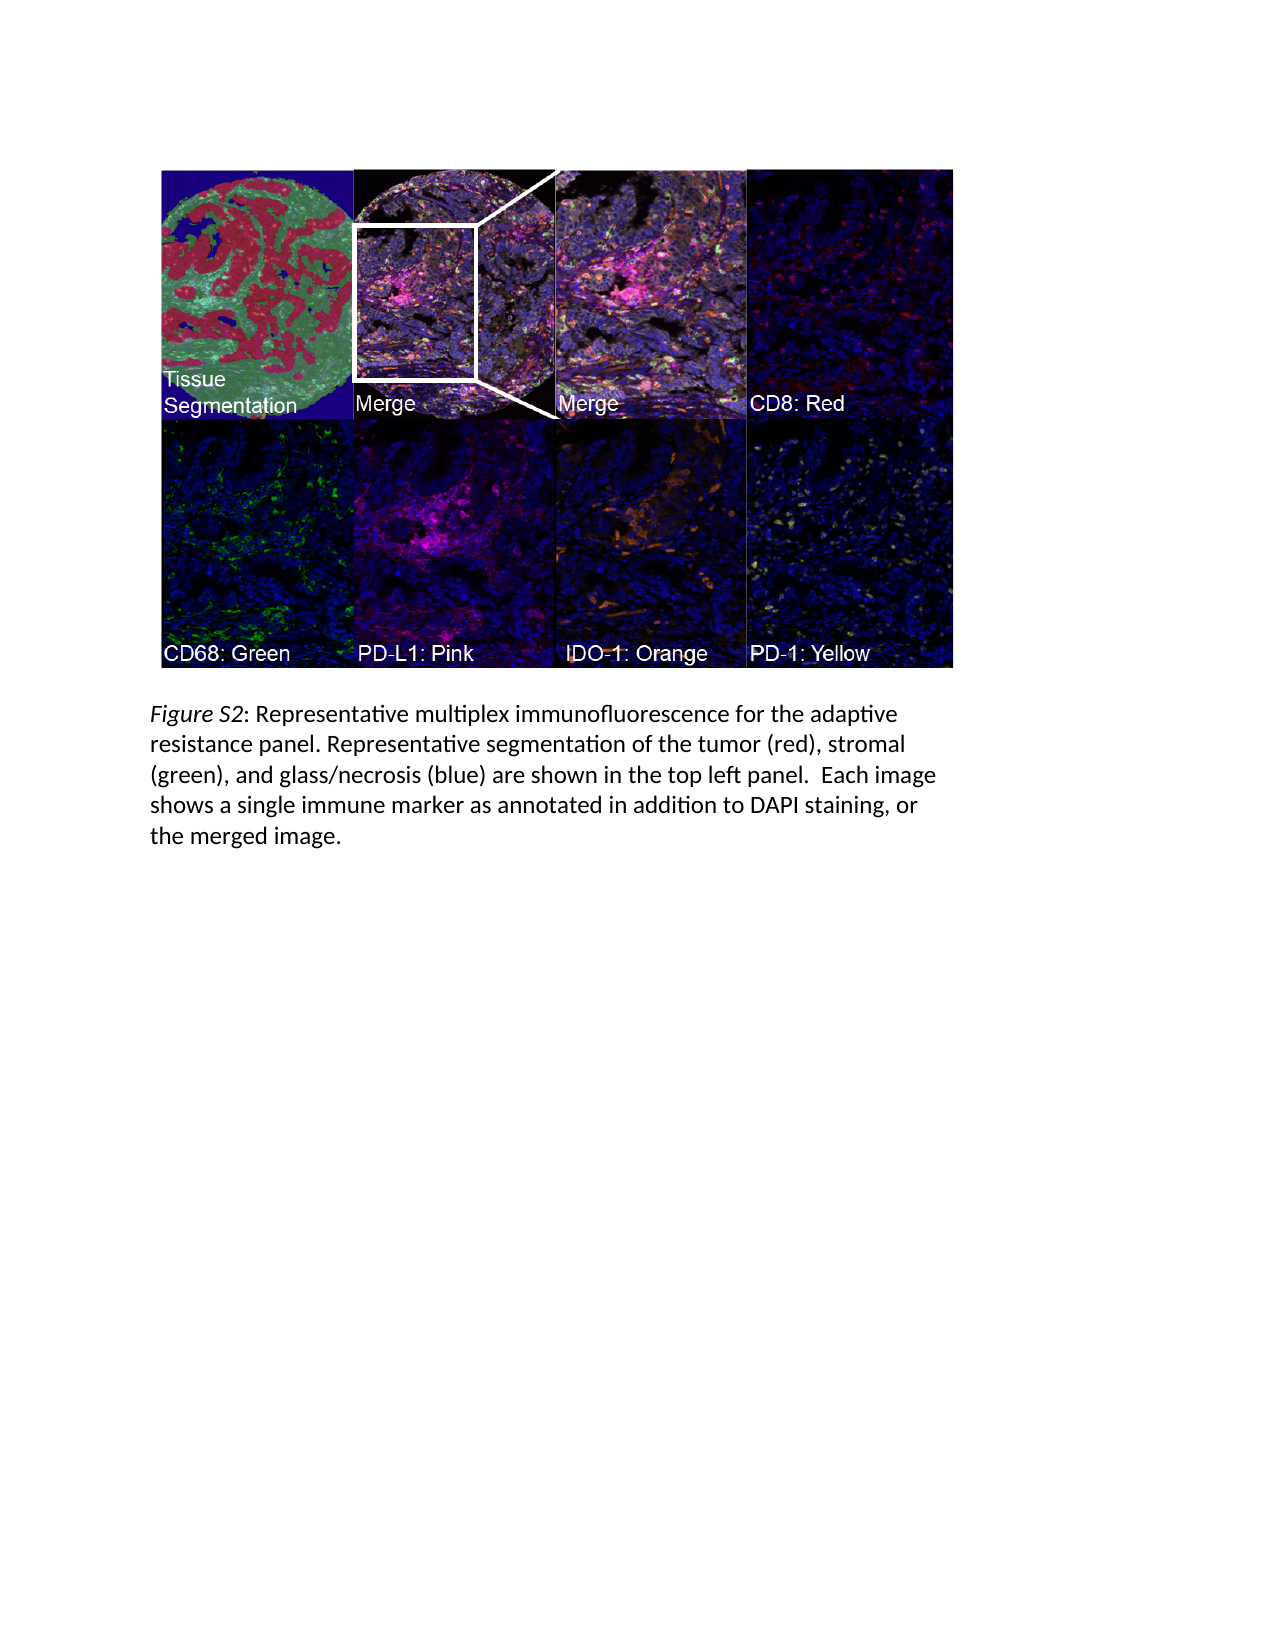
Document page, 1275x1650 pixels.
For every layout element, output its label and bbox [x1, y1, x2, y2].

table_header [139, 150, 964, 869]
picture [150, 168, 954, 680]
